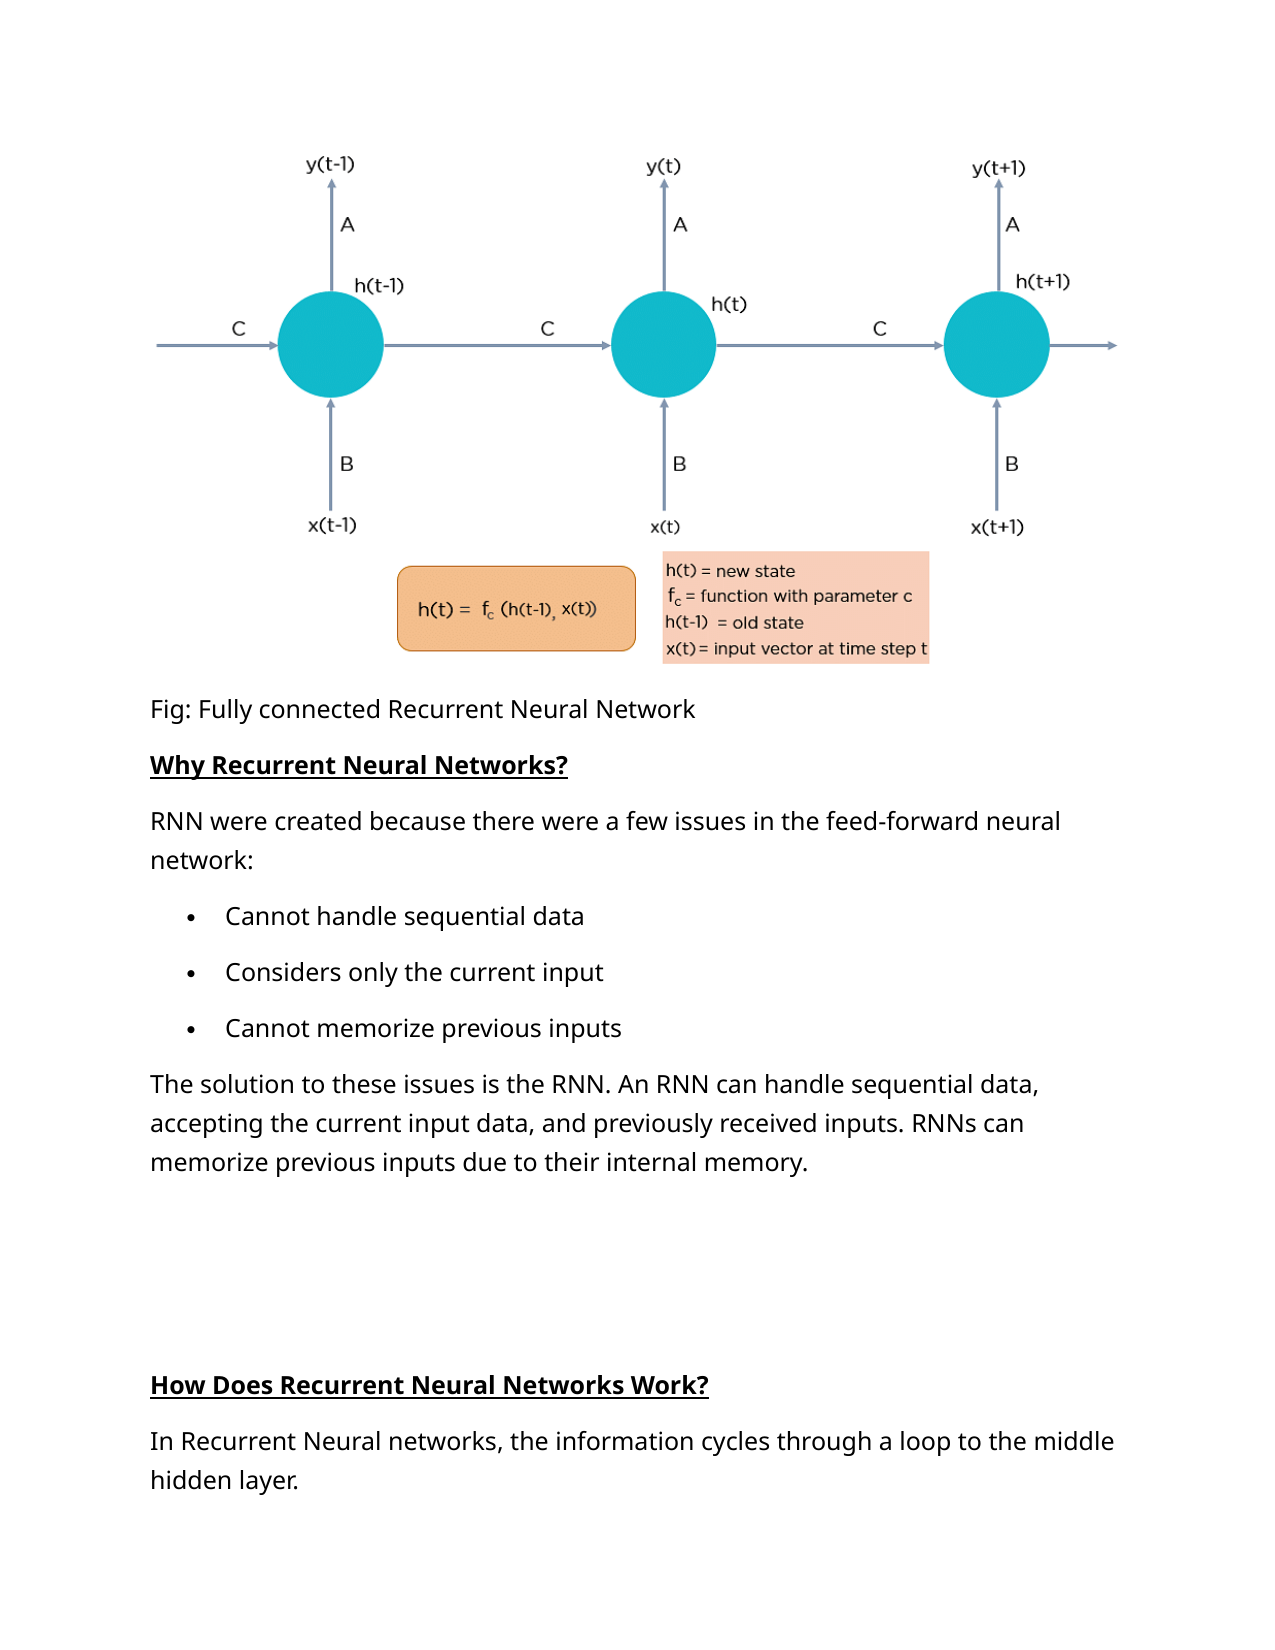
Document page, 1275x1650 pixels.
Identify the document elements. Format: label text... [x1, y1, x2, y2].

text How Does Recurrent Neural Networks Work? [150, 1368, 1125, 1402]
text Fig: Fully connected Recurrent Neural Network [150, 692, 1125, 726]
text The solution to these issues is the RNN. An RNN can handle sequential data, accepting the current input data, and previously received inputs. RNNs can memorize previous inputs due to their internal memory. [150, 1066, 1125, 1179]
picture [150, 150, 1125, 671]
list Cannot handle sequential data [187, 899, 1125, 933]
text In Recurrent Neural networks, the information cycles through a loop to the middle hidden layer. [150, 1424, 1125, 1497]
list Cannot memorize previous inputs [187, 1011, 1125, 1044]
list Considers only the current input [187, 955, 1125, 989]
text RNN were created because there were a few issues in the feed-forward neural network: [150, 804, 1125, 877]
text Why Recurrent Neural Networks? [150, 748, 1125, 782]
